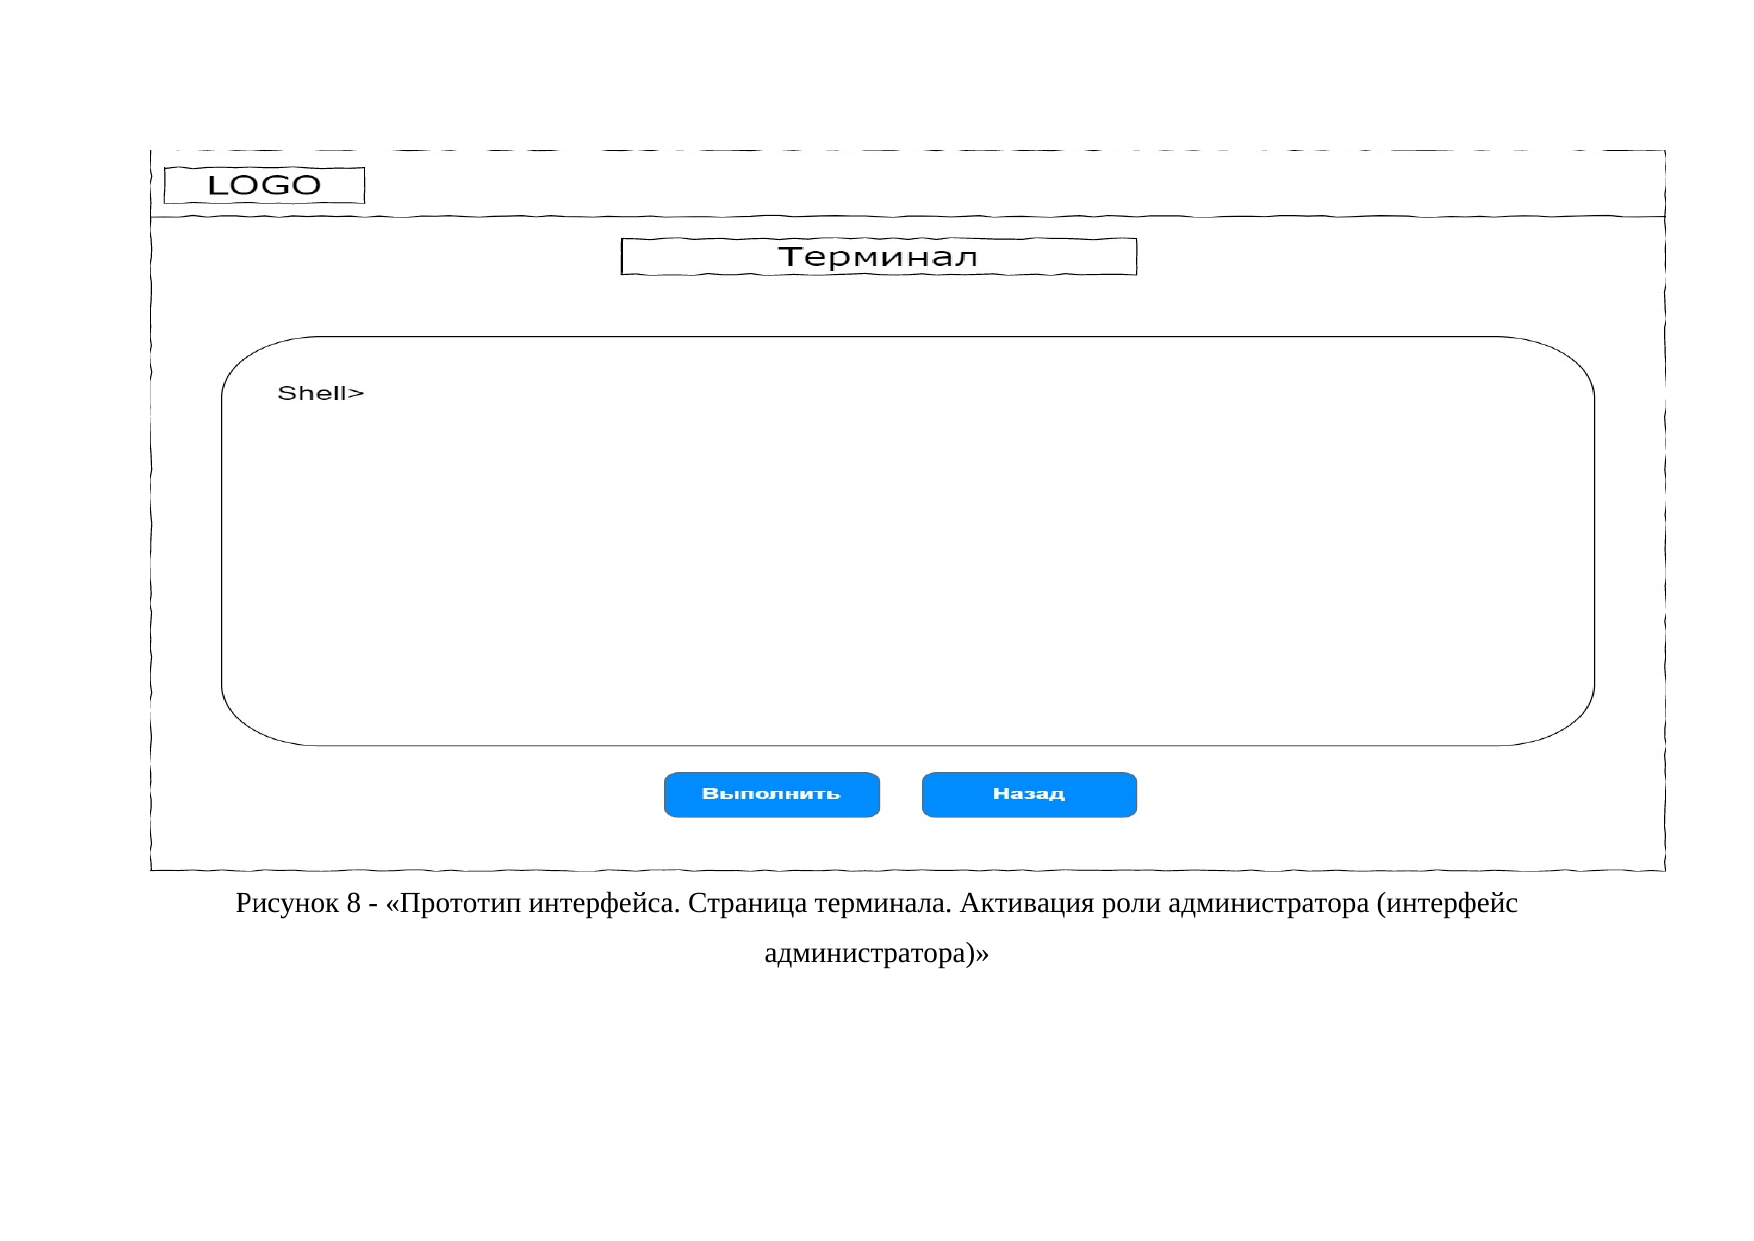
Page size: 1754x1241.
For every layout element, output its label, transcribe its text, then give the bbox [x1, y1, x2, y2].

text Рисунок 8 - «Прототип интерфейса. Страница терминала. Активация роли администратора (интерфейс администратора)» [150, 885, 1604, 969]
picture [150, 150, 1668, 872]
